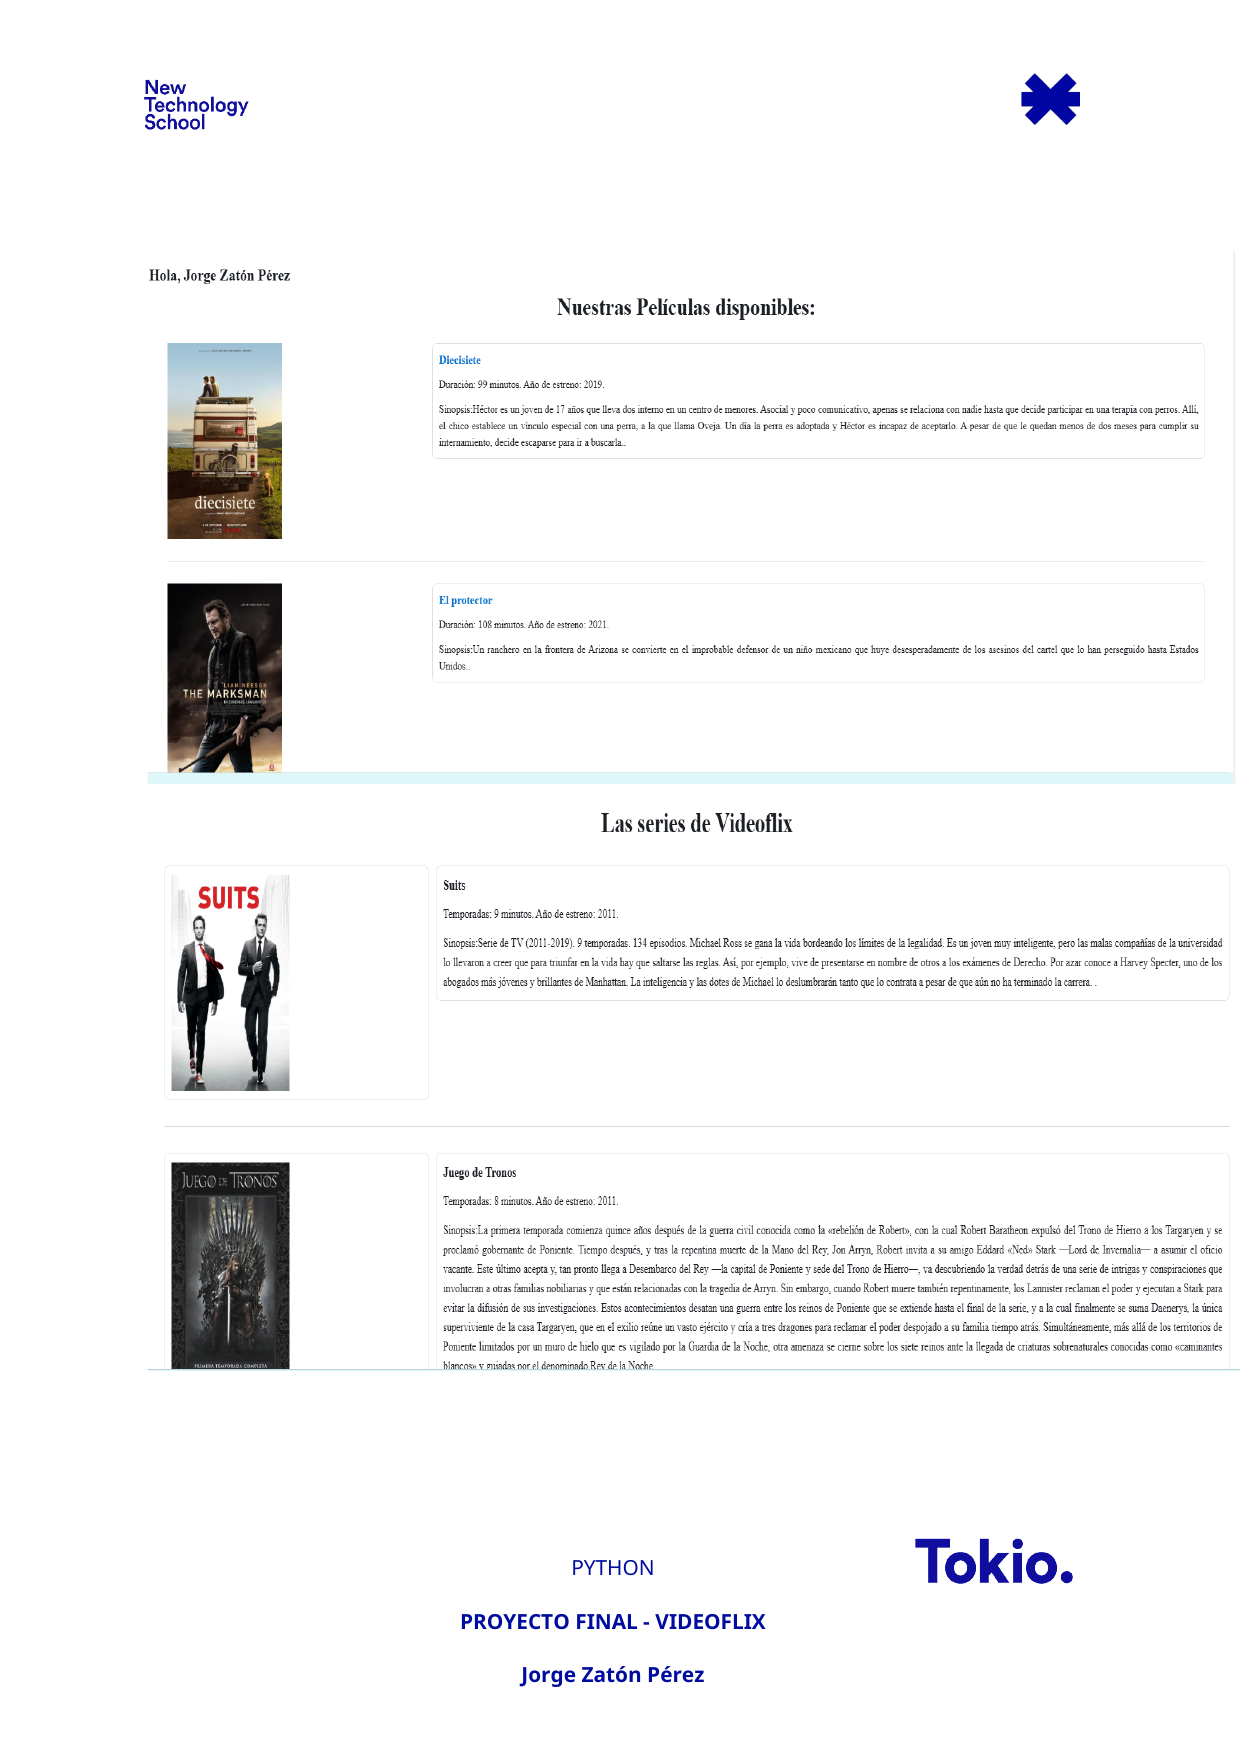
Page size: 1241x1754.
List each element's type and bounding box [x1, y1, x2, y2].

picture [139, 74, 253, 134]
picture [147, 786, 1241, 1371]
picture [147, 251, 1236, 784]
picture [1022, 74, 1080, 125]
picture [908, 1516, 1078, 1605]
